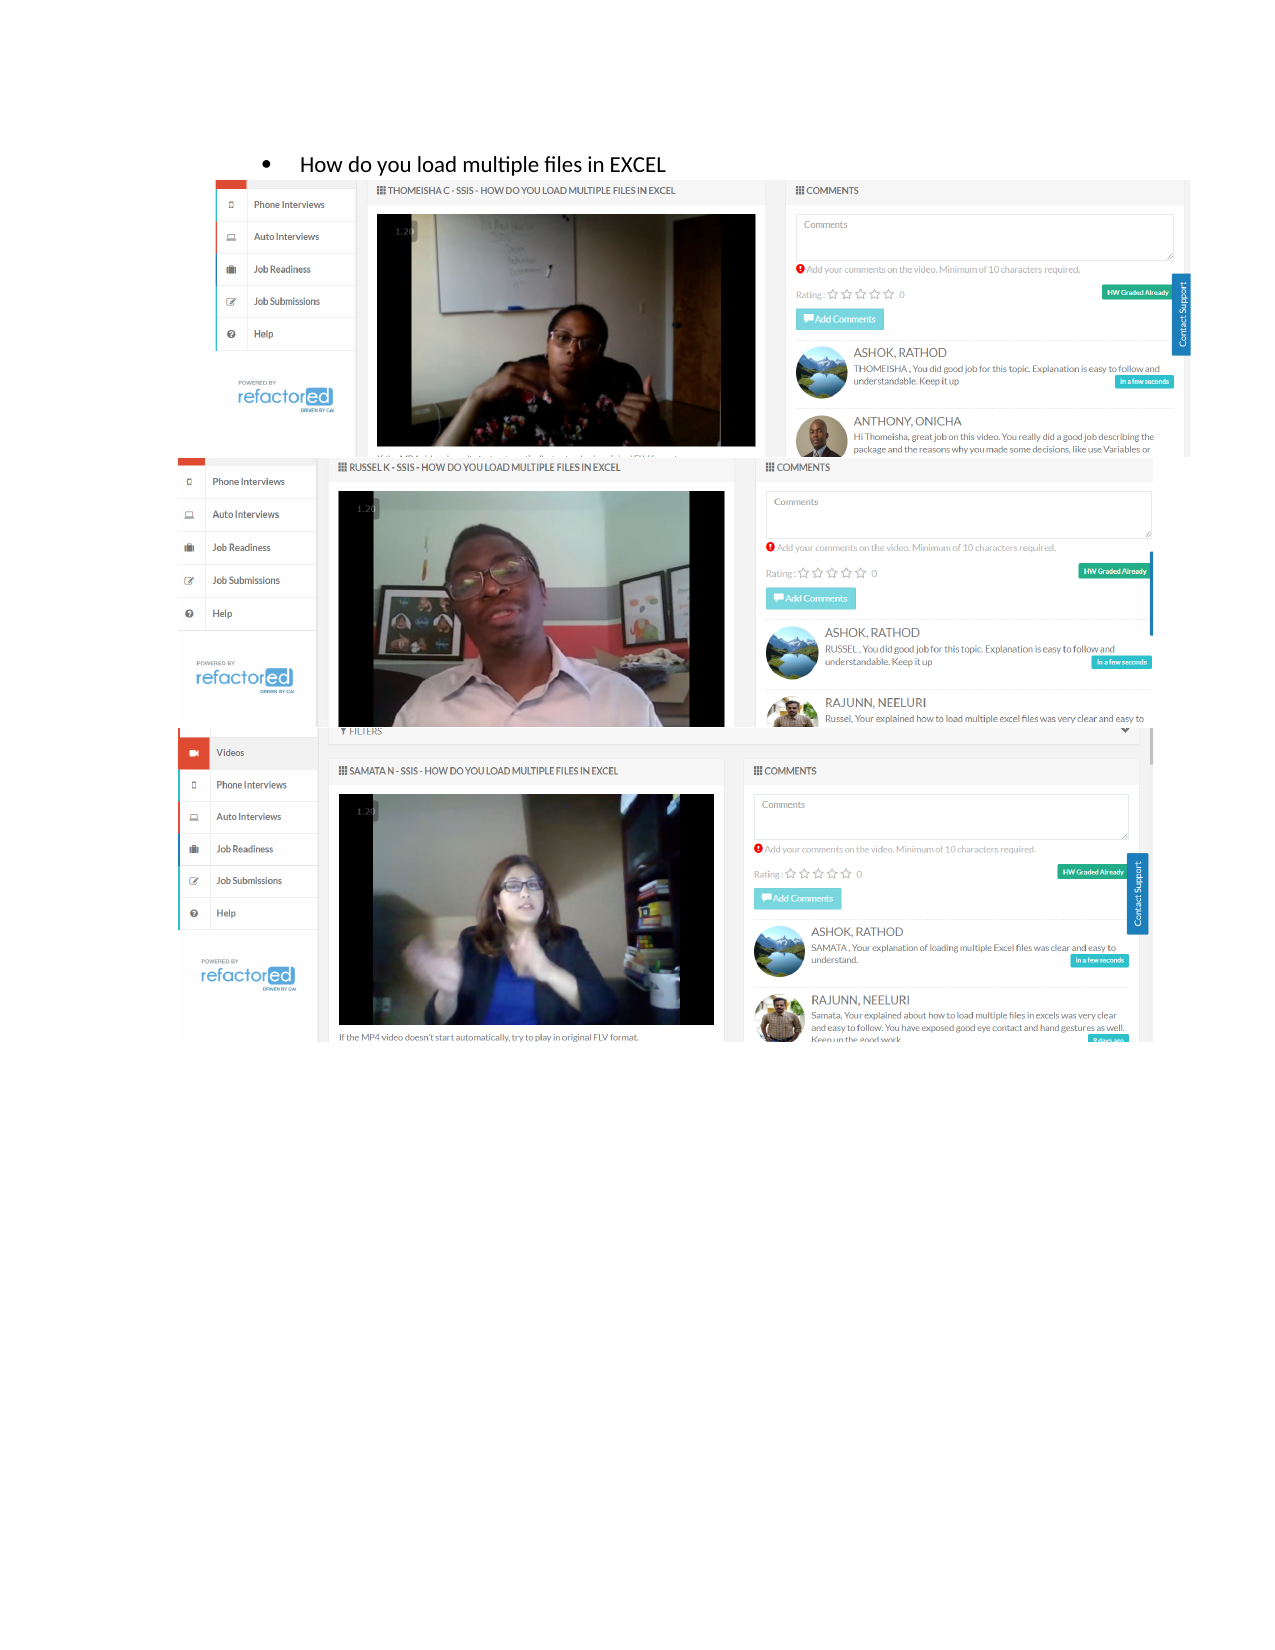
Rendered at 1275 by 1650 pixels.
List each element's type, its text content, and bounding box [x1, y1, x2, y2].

list How do you load multiple files in EXCEL [262, 150, 1125, 178]
picture [178, 728, 1154, 1042]
picture [215, 180, 1191, 457]
picture [178, 458, 1154, 727]
